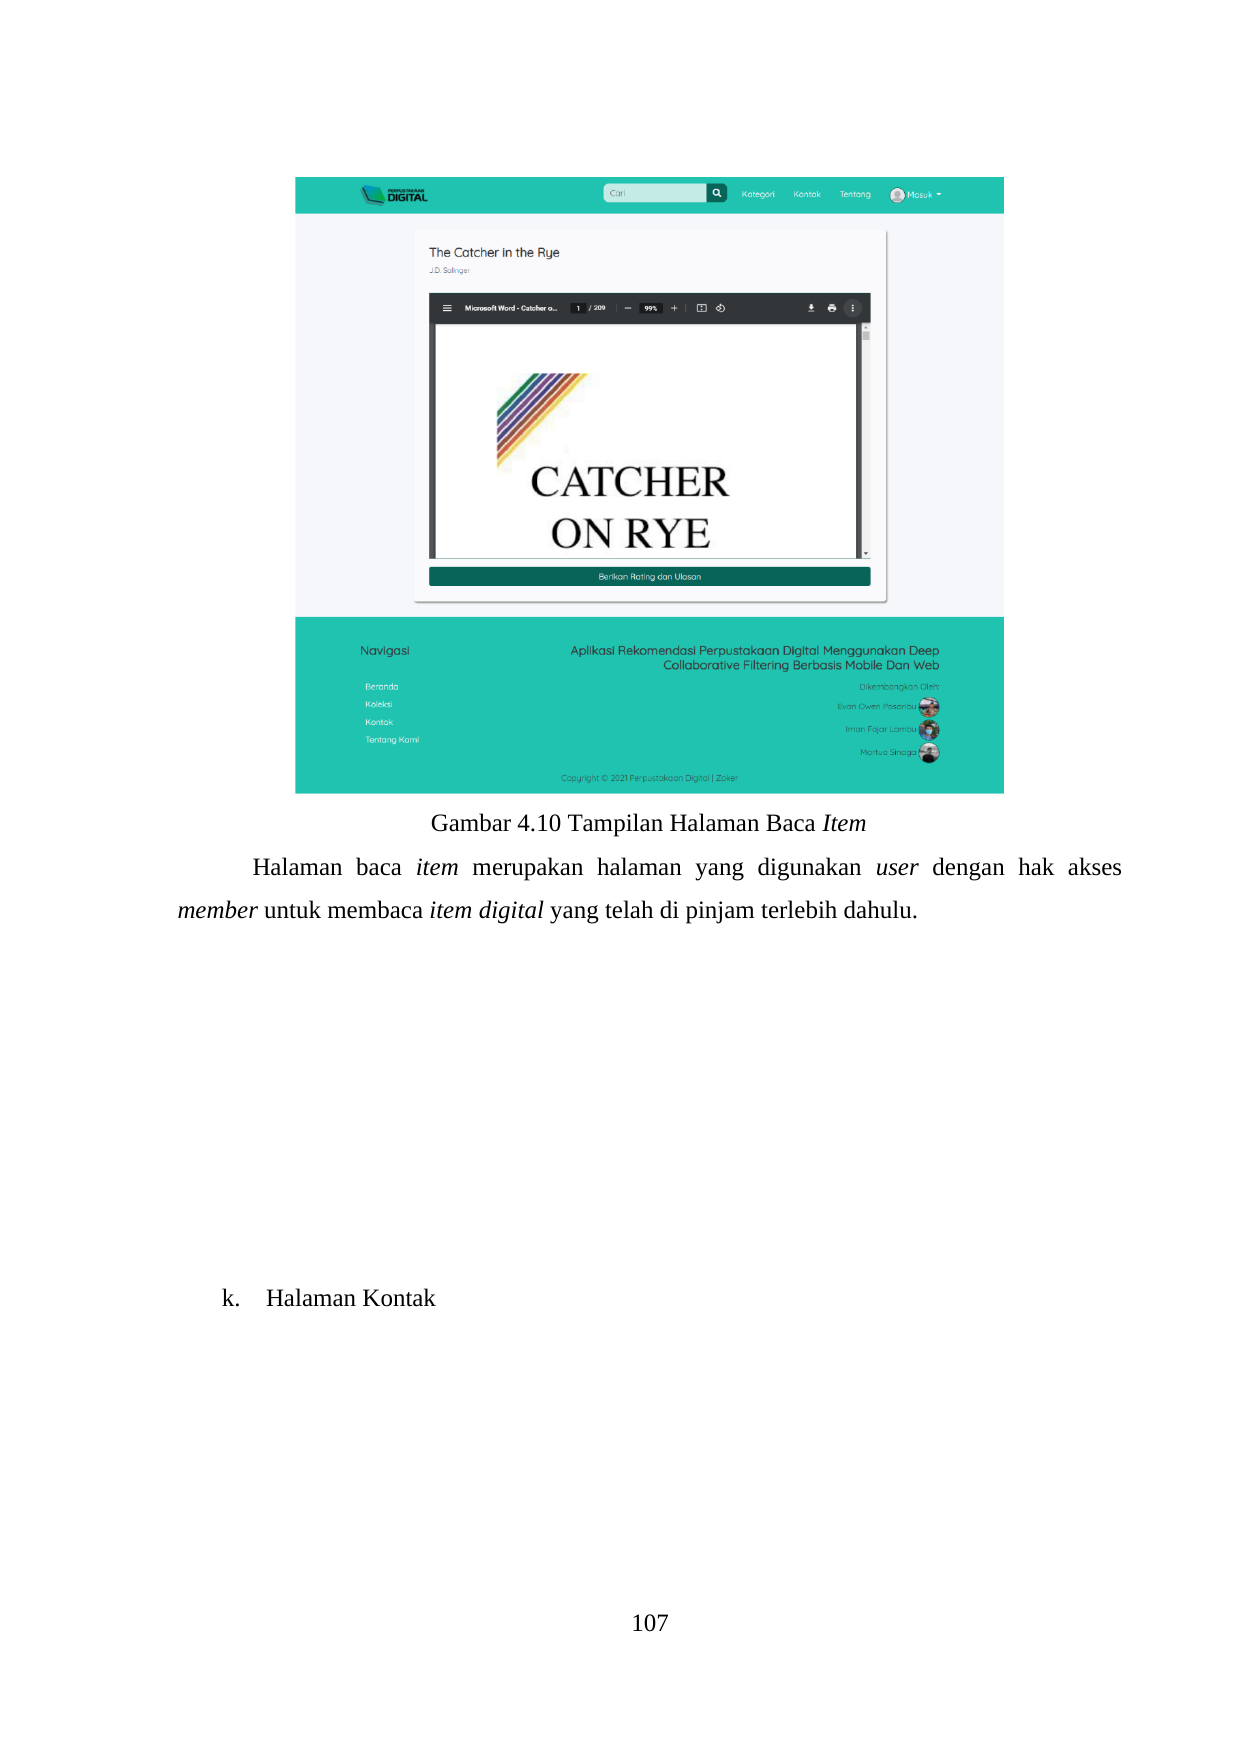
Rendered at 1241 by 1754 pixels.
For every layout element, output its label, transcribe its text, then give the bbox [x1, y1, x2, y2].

picture [295, 177, 1004, 794]
text Halaman baca item merupakan halaman yang digunakan user dengan hak akses member untuk membaca item digital yang telah di pinjam terlebih dahulu. [177, 852, 1122, 923]
list Halaman Kontak [222, 1283, 1122, 1312]
